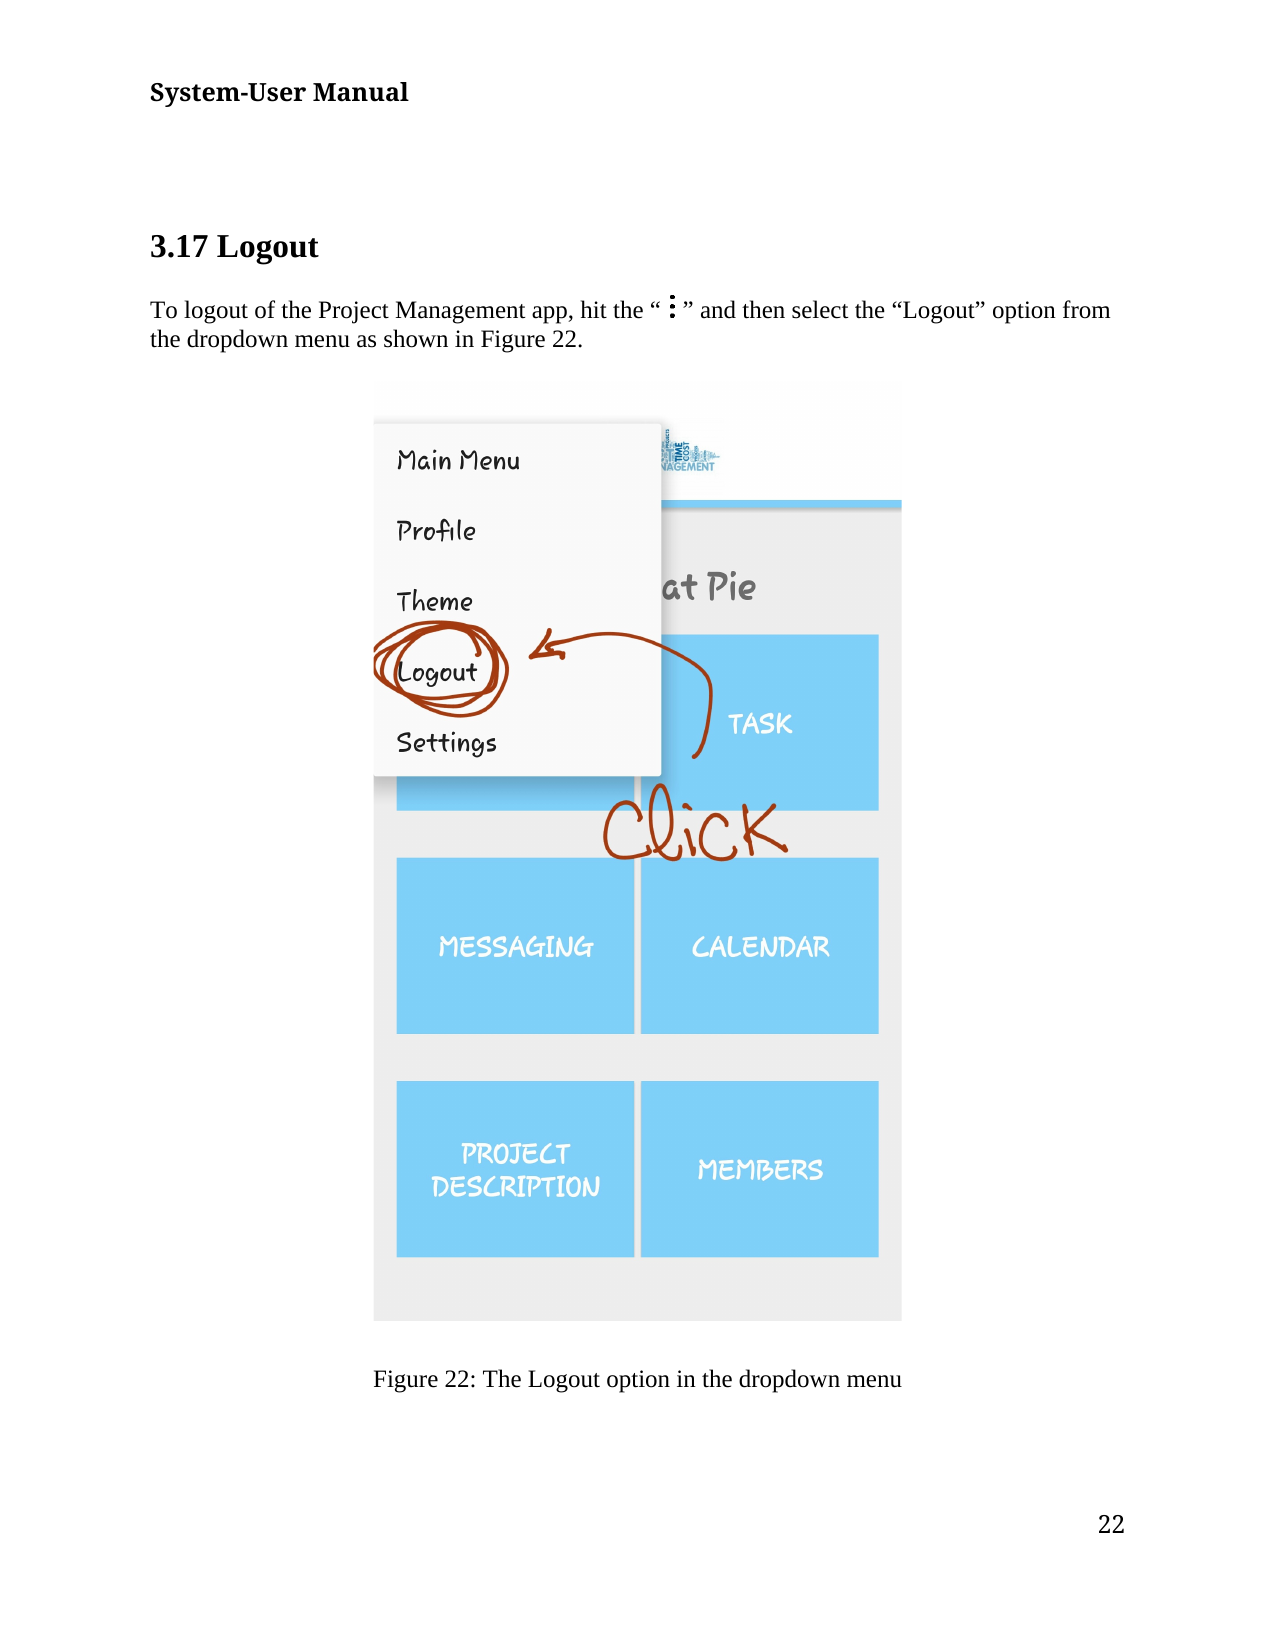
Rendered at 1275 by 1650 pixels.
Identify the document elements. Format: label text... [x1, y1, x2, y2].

picture [667, 293, 677, 319]
picture [373, 381, 902, 1321]
text 3.17 Logout [150, 227, 1125, 265]
text To logout of the Project Management app, hit the “ ” and then select the “Logout” option from the dropdown menu as shown in Figure 22. [150, 294, 1125, 353]
text Figure 22: The Logout option in the dropdown menu [150, 1364, 1125, 1393]
